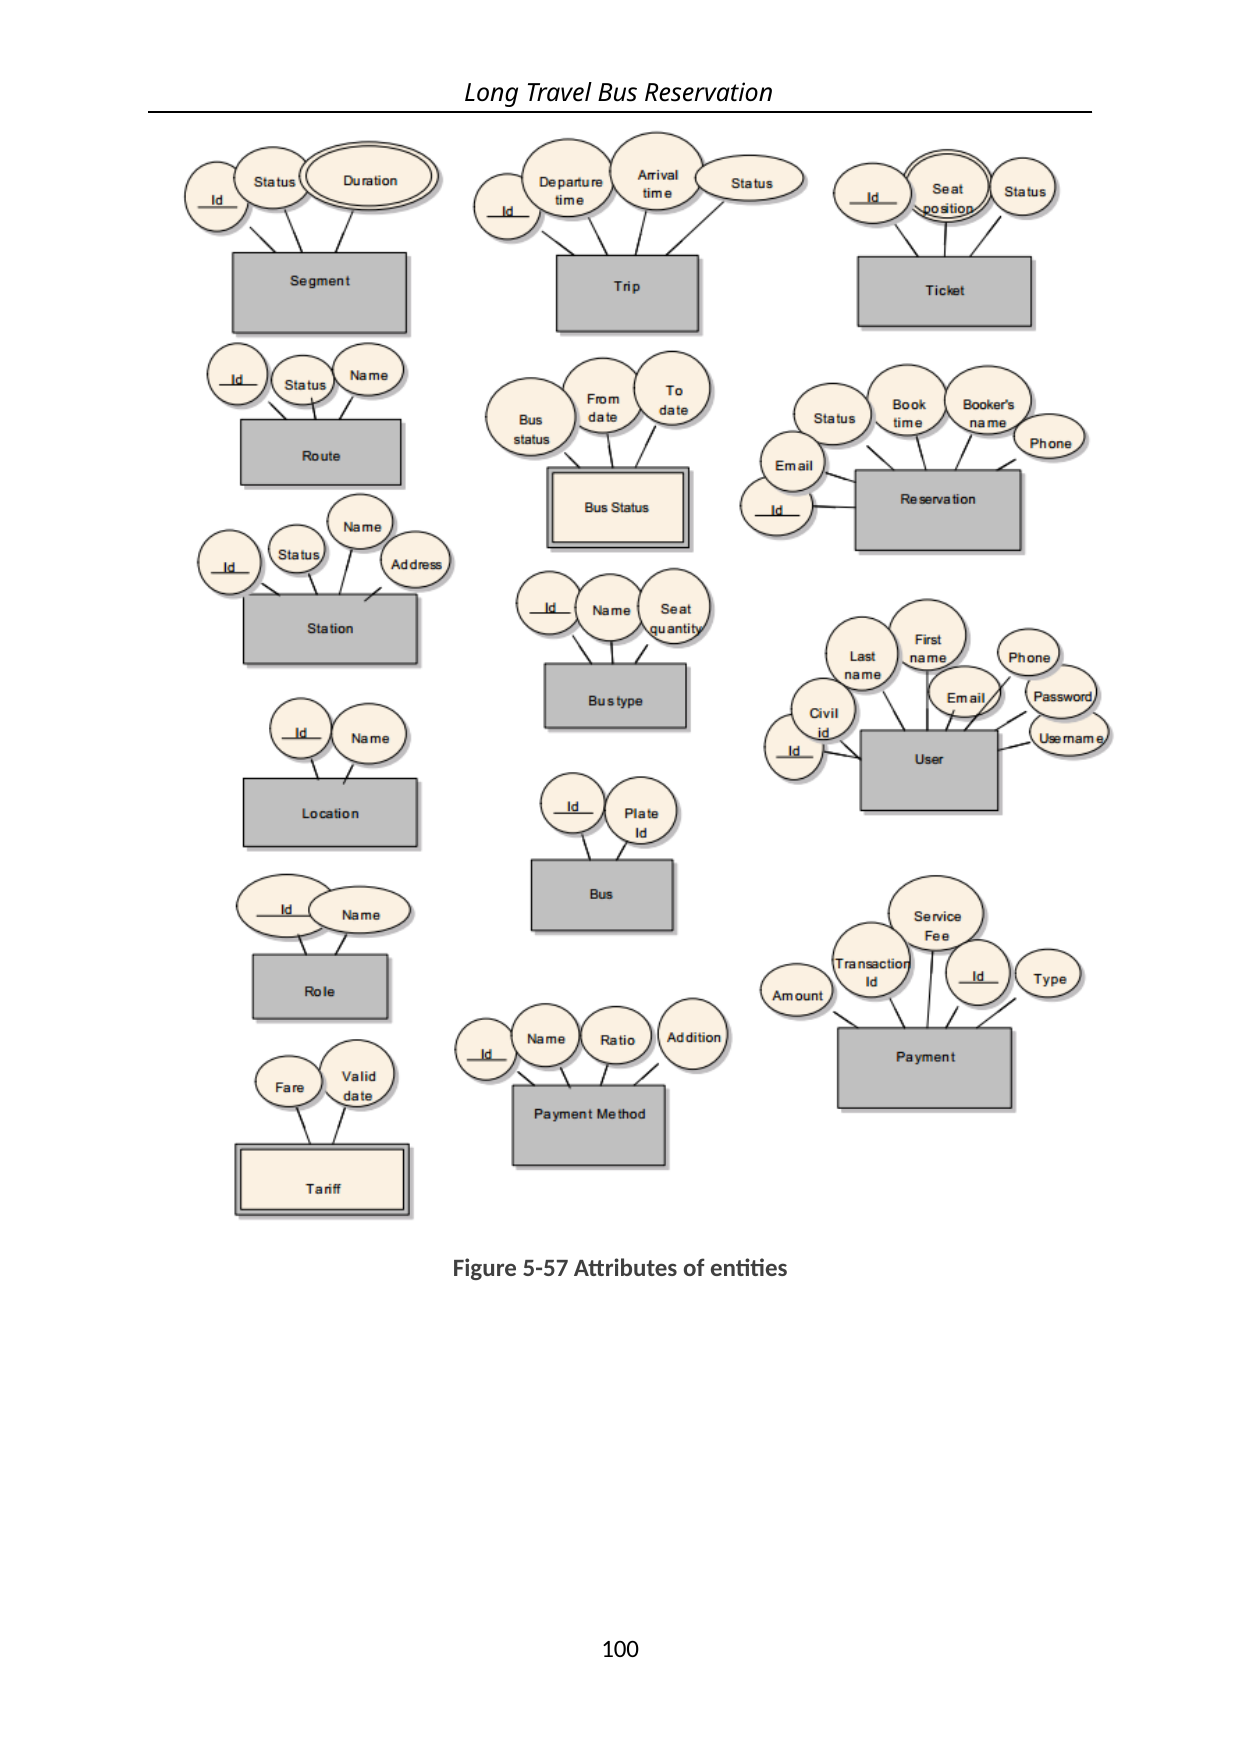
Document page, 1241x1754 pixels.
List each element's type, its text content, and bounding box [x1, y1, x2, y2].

picture [147, 128, 1128, 1237]
